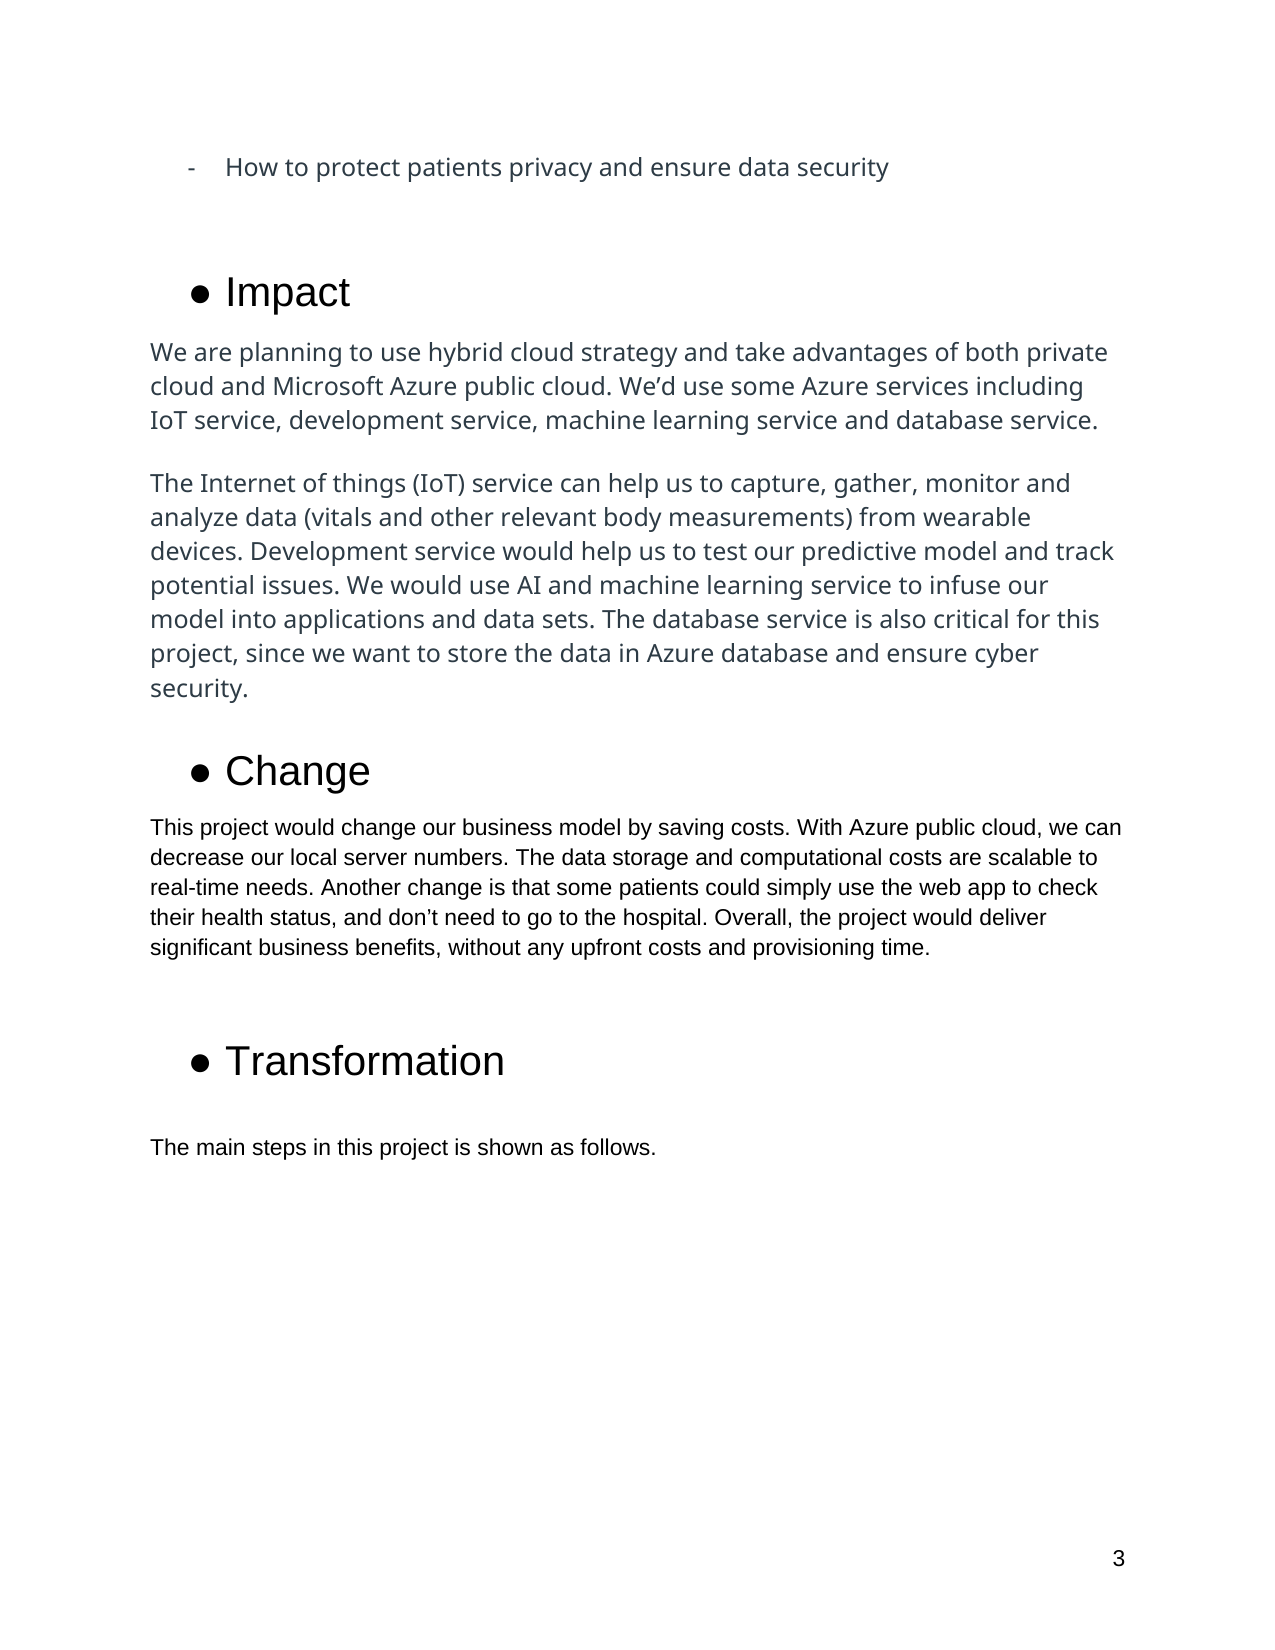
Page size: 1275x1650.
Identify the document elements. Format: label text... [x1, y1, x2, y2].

text The main steps in this project is shown as follows. [150, 1134, 1125, 1161]
text This project would change our business model by saving costs. With Azure public cloud, we can decrease our local server numbers. The data storage and computational costs are scalable to real-time needs. Another change is that some patients could simply use the web app to check their health status, and don’t need to go to the hospital. Overall, the project would deliver significant business benefits, without any upfront costs and provisioning time. [150, 813, 1125, 961]
text We are planning to use hybrid cloud strategy and take advantages of both private cloud and Microsoft Azure public cloud. We’d use some Azure services including IoT service, development service, machine learning service and database service. [150, 334, 1125, 437]
text The Internet of things (IoT) service can help us to capture, gather, monitor and analyze data (vitals and other relevant body measurements) from wearable devices. Development service would help us to test our predictive model and track potential issues. We would use AI and machine learning service to infuse our model into applications and data sets. The database service is also critical for this project, since we want to store the data in Azure database and ensure cyber security. [150, 466, 1125, 704]
subtitle Change [187, 746, 1125, 794]
list How to protect patients privacy and ensure data security [187, 150, 1125, 184]
subtitle Impact [187, 267, 1125, 315]
subtitle Transformation [187, 1036, 1125, 1084]
